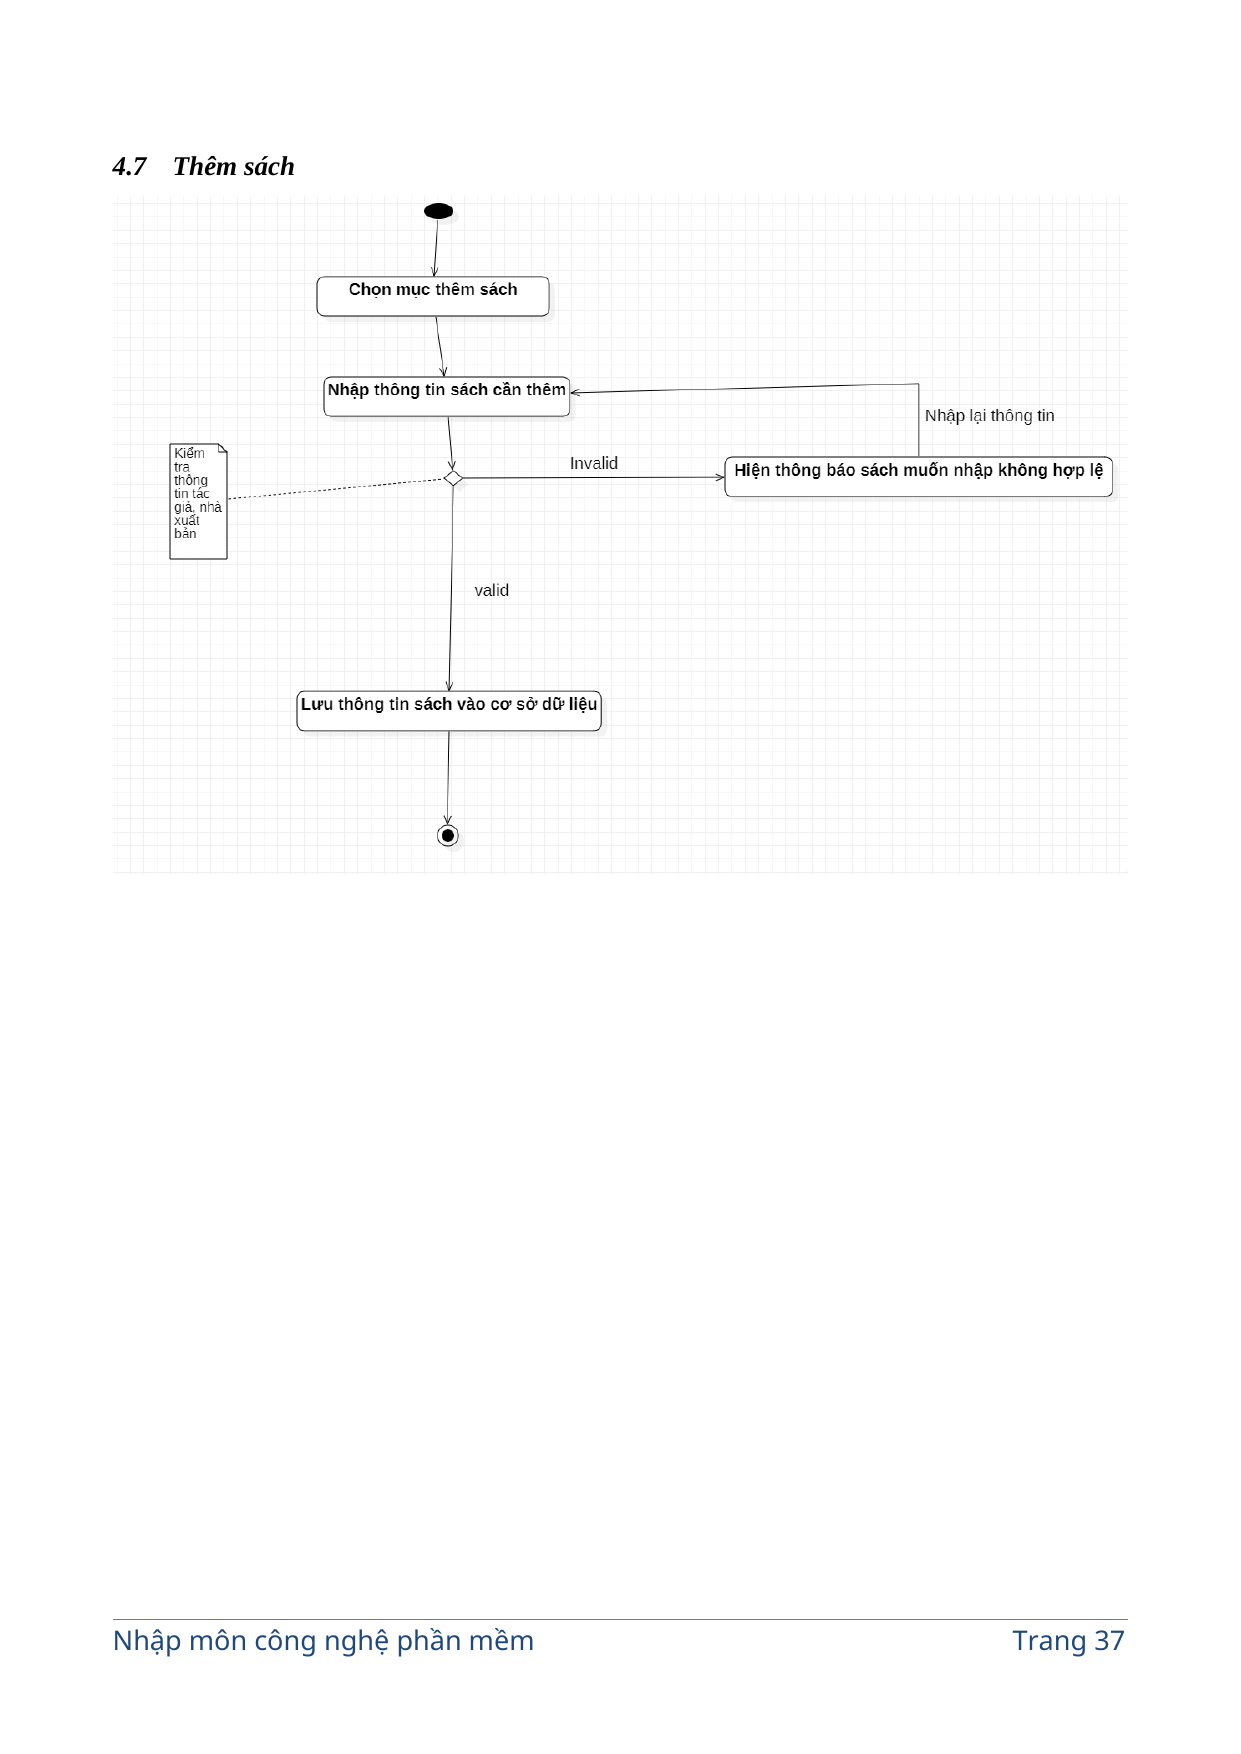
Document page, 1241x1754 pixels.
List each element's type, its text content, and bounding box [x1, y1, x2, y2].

picture [112, 196, 1128, 874]
subtitle Thêm sách [112, 150, 1128, 181]
